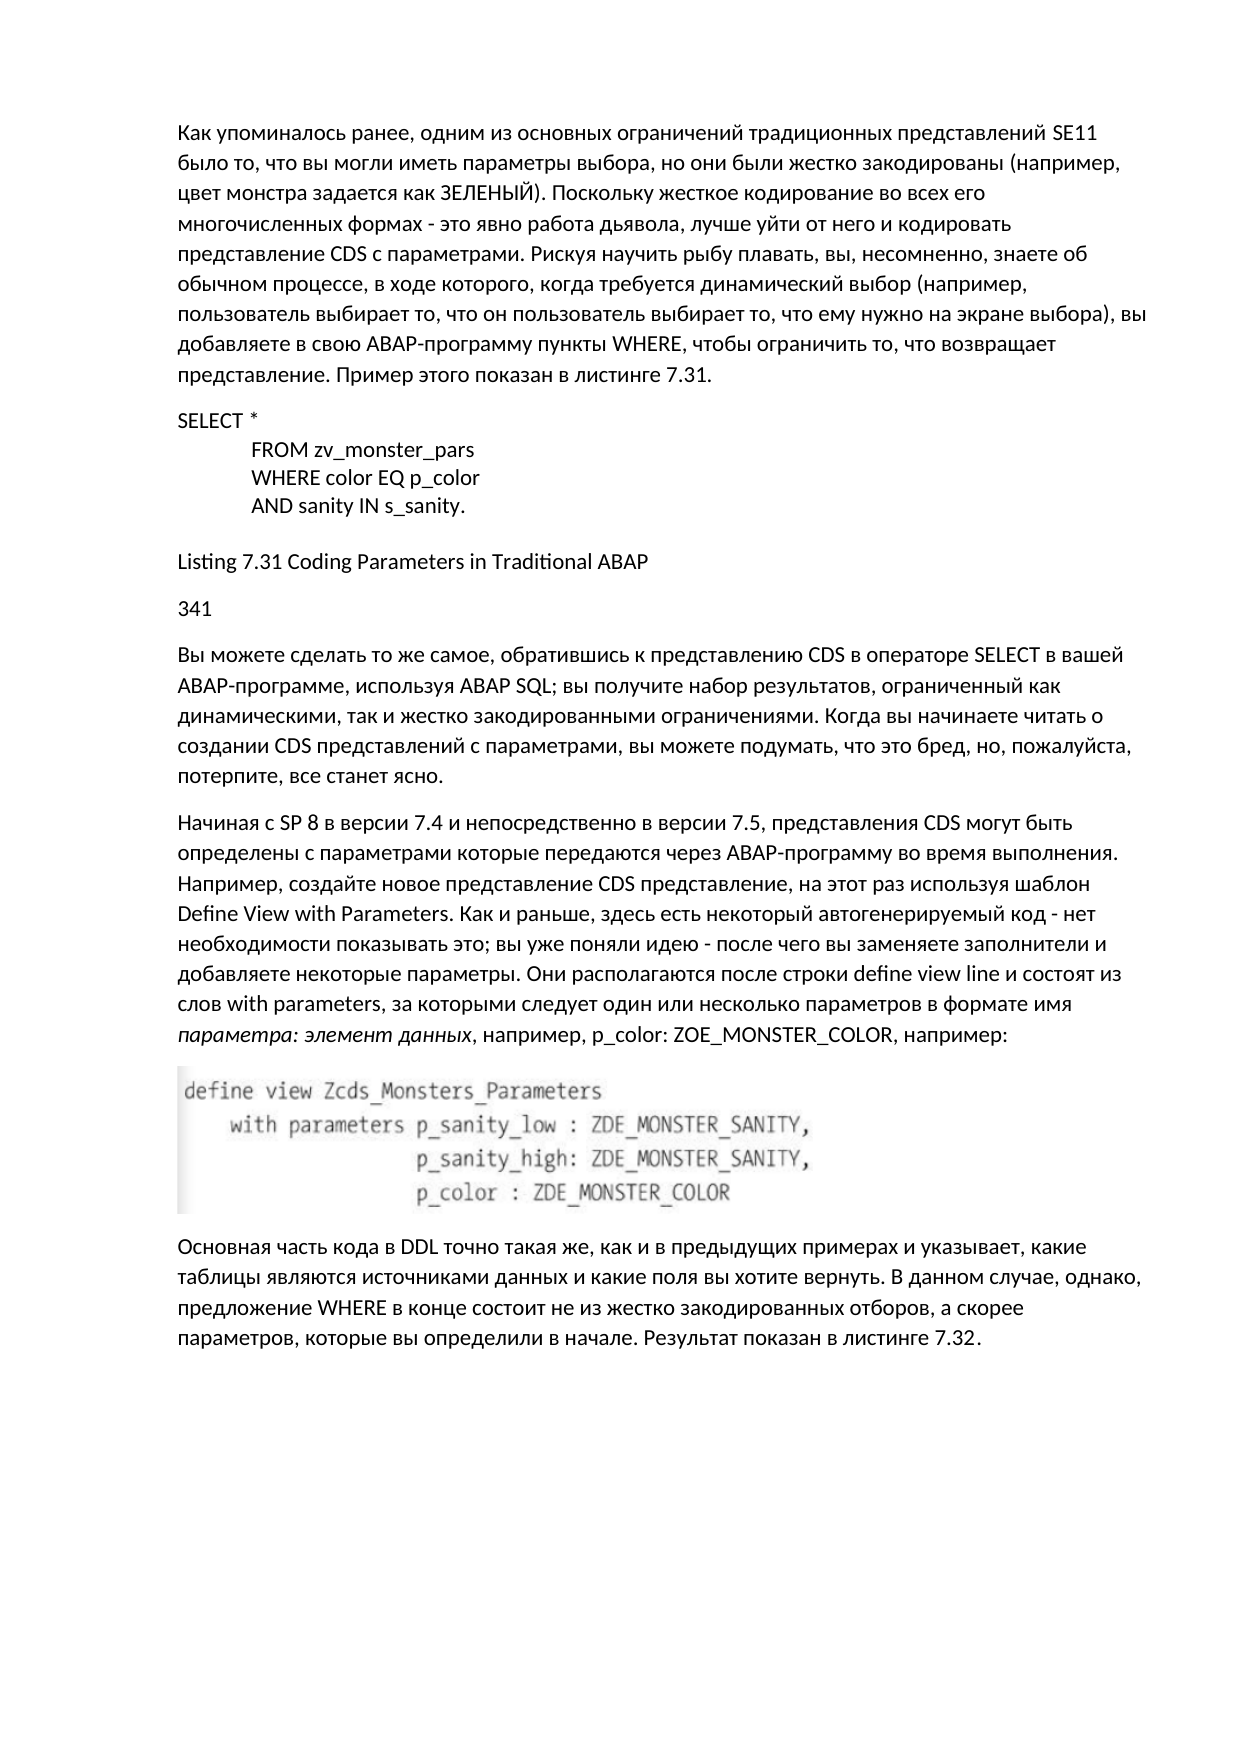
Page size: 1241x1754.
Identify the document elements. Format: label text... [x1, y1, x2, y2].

text AND sanity IN s_sanity. [177, 491, 1152, 519]
text SELECT * [177, 407, 1152, 435]
text Основная часть кода в DDL точно такая же, как и в предыдущих примерах и указывает, какие таблицы являются источниками данных и какие поля вы хотите вернуть. В данном случае, однако, предложение WHERE в конце состоит не из жестко закодированных отборов, а скорее параметров, которые вы определили в начале. Результат показан в листинге 7.32. [177, 1232, 1152, 1351]
text FROM zv_monster_pars [177, 435, 1152, 463]
text 341 [177, 594, 1152, 622]
text Начиная с SP 8 в версии 7.4 и непосредственно в версии 7.5, представления CDS могут быть определены с параметрами которые передаются через ABAP-программу во время выполнения. Например, создайте новое представление CDS представление, на этот раз используя шаблон Define View with Parameters. Как и раньше, здесь есть некоторый автогенерируемый код - нет необходимости показывать это; вы уже поняли идею - после чего вы заменяете заполнители и добавляете некоторые параметры. Они располагаются после строки define view line и состоят из слов with parameters, за которыми следует один или несколько параметров в формате имя параметра: элемент данных, например, p_color: ZOE_MONSTER_COLOR, например: [177, 808, 1152, 1048]
text Вы можете сделать то же самое, обратившись к представлению CDS в операторе SELECT в вашей ABAP-программе, используя ABAP SQL; вы получите набор результатов, ограниченный как динамическими, так и жестко закодированными ограничениями. Когда вы начинаете читать о создании CDS представлений с параметрами, вы можете подумать, что это бред, но, пожалуйста, потерпите, все станет ясно. [177, 641, 1152, 789]
text Listing 7.31 Coding Parameters in Traditional ABAP [177, 547, 1152, 575]
picture [177, 1066, 821, 1214]
text WHERE color EQ p_color [177, 463, 1152, 491]
text Как упоминалось ранее, одним из основных ограничений традиционных представлений SE11 было то, что вы могли иметь параметры выбора, но они были жестко закодированы (например, цвет монстра задается как ЗЕЛЕНЫЙ). Поскольку жесткое кодирование во всех его многочисленных формах - это явно работа дьявола, лучше уйти от него и кодировать представление CDS с параметрами. Рискуя научить рыбу плавать, вы, несомненно, знаете об обычном процессе, в ходе которого, когда требуется динамический выбор (например, пользователь выбирает то, что он пользователь выбирает то, что ему нужно на экране выбора), вы добавляете в свою ABAP-программу пункты WHERE, чтобы ограничить то, что возвращает представление. Пример этого показан в листинге 7.31. [177, 118, 1152, 388]
